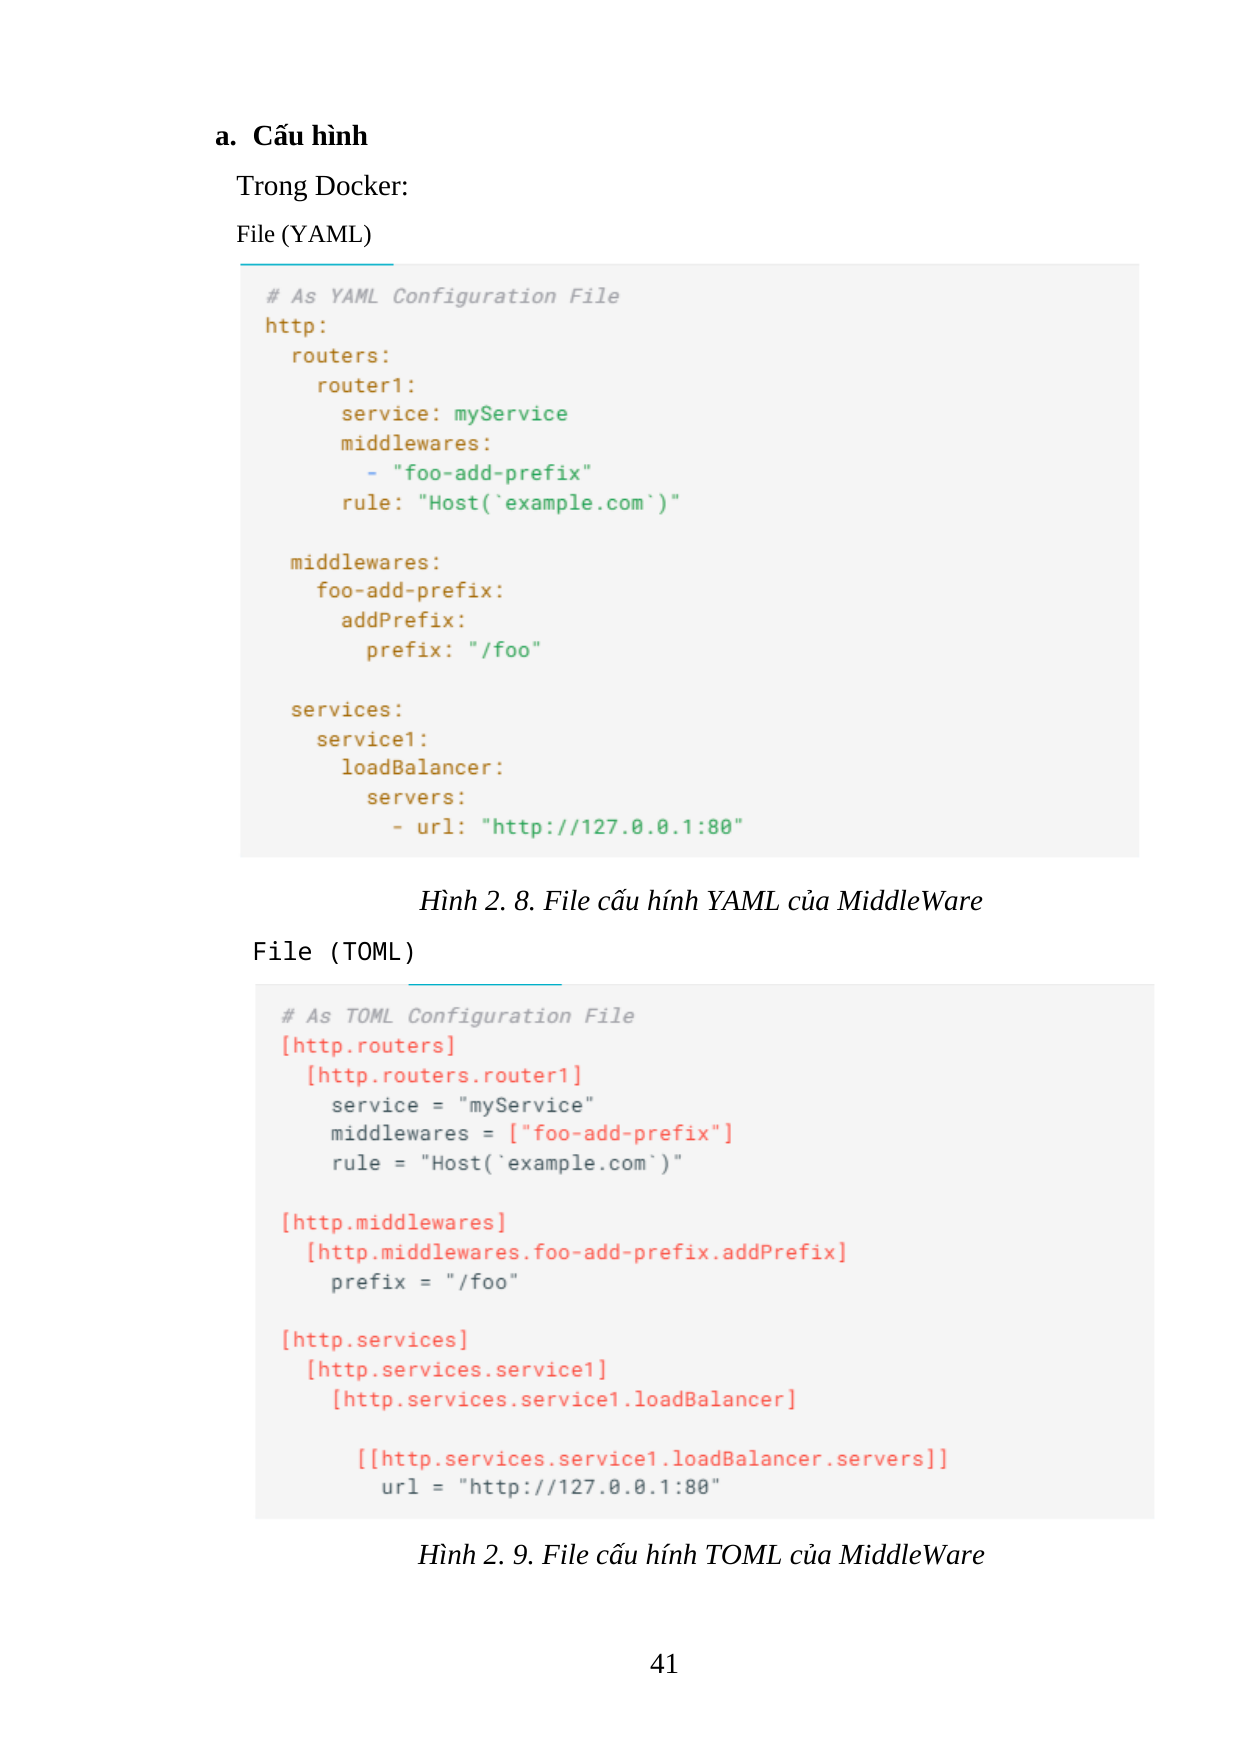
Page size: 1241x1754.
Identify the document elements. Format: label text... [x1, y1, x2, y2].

picture [251, 984, 1164, 1527]
text Hình 2. 9. File cấu hính TOML của MiddleWare [177, 1537, 1152, 1571]
subtitle Cấu hình [215, 118, 1152, 152]
text File (TOML) [177, 934, 1152, 968]
text Hình 2. 8. File cấu hính YAML của MiddleWare [177, 883, 1152, 917]
text Trong Docker: [236, 168, 1152, 202]
picture [236, 261, 1141, 867]
text File (YAML) [236, 219, 1152, 247]
